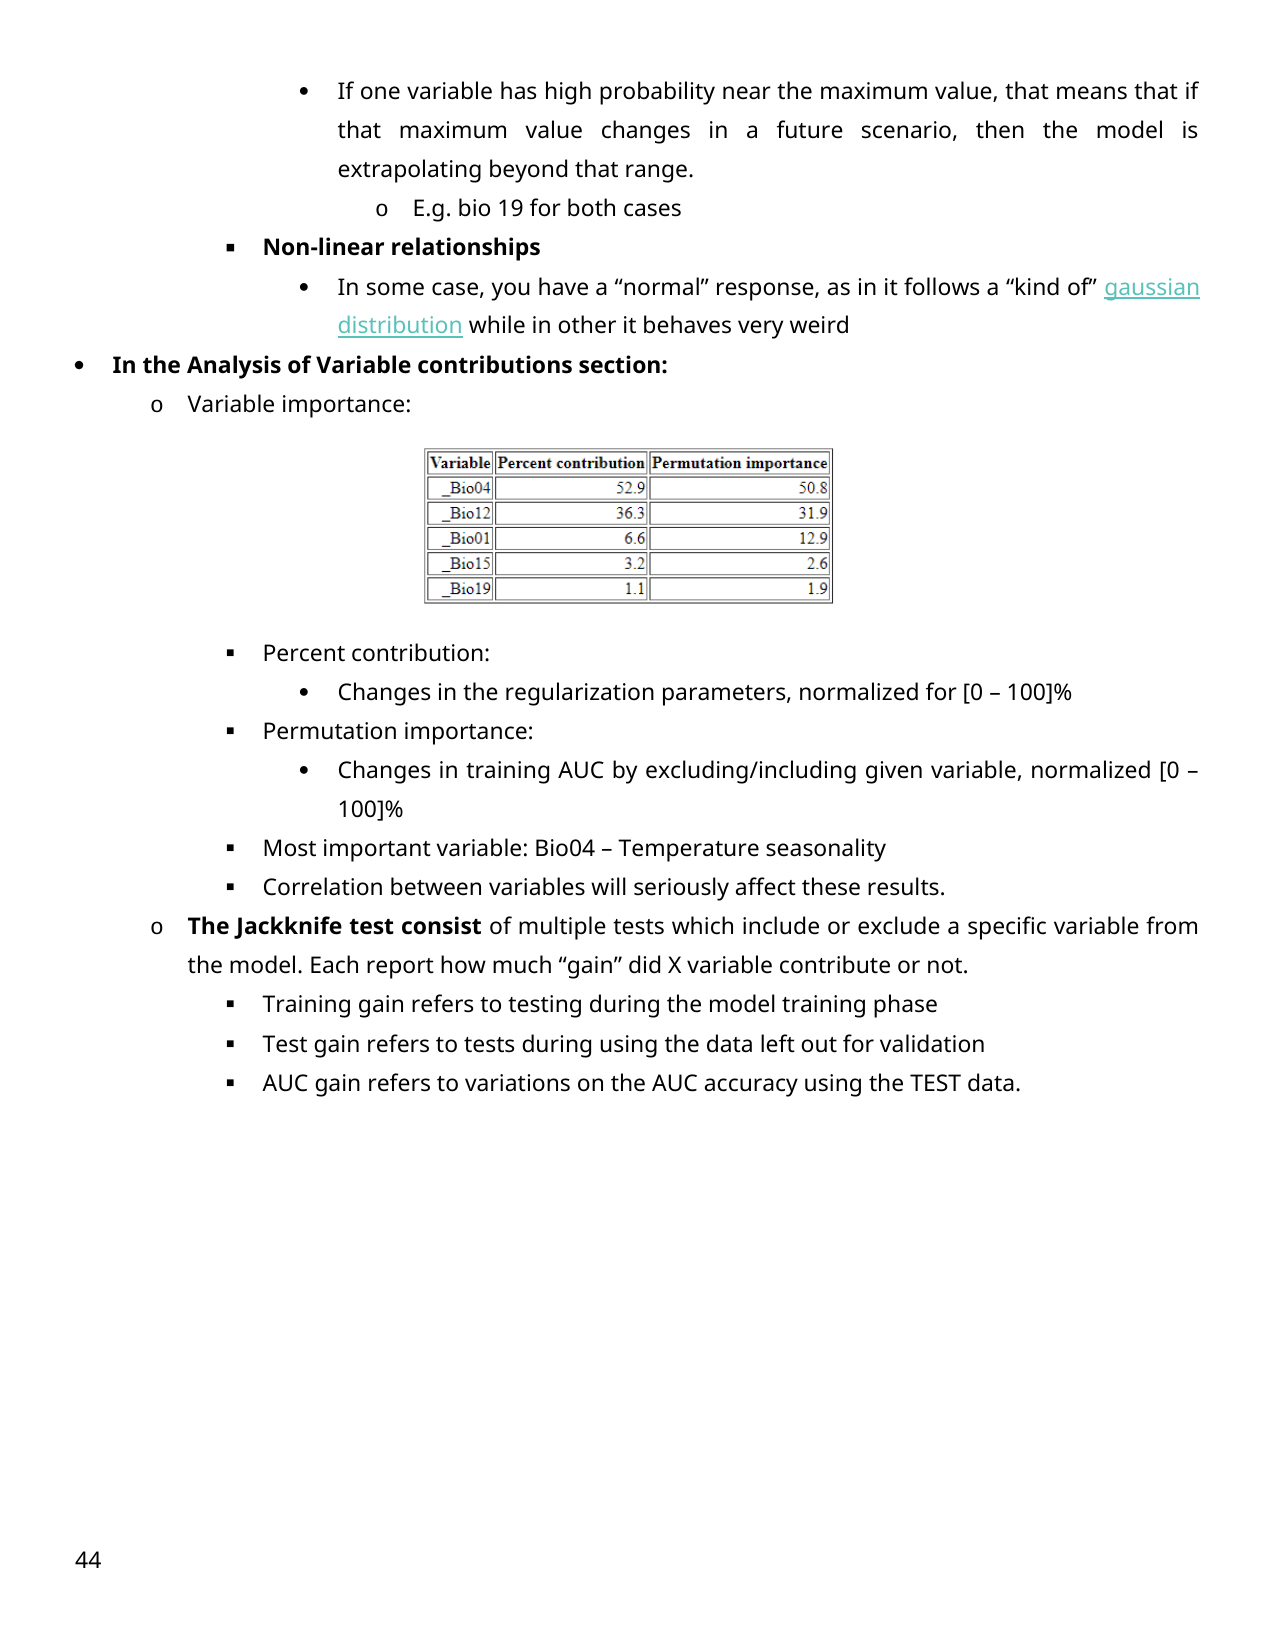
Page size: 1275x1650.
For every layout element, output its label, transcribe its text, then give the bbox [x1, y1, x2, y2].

list Correlation between variables will seriously affect these results. [225, 871, 1200, 902]
list Training gain refers to testing during the model training phase [225, 988, 1200, 1020]
list In the Analysis of Variable contributions section: [75, 348, 1200, 380]
picture [419, 443, 856, 613]
list Changes in training AUC by excluding/including given variable, normalized [0 – 100]% [300, 754, 1200, 824]
list In some case, you have a “normal” response, as in it follows a “kind of” gaussian distribution while in other it behaves very weird [300, 270, 1200, 341]
list Test gain refers to tests during using the data left out for validation [225, 1027, 1200, 1059]
list Permutation importance: [225, 715, 1200, 746]
list Non-linear relationships [225, 231, 1200, 263]
list If one variable has high probability near the maximum value, that means that if that maximum value changes in a future scenario, then the model is extrapolating beyond that range. [300, 75, 1200, 184]
list Percent contribution: [225, 637, 1200, 668]
list E.g. bio 19 for both cases [375, 192, 1200, 223]
list Changes in the regularization parameters, normalized for [0 – 100]% [300, 676, 1200, 707]
list Variable importance: [150, 388, 1200, 419]
list The Jackknife test consist of multiple tests which include or exclude a specific variable from the model. Each report how much “gain” did X variable contribute or not. [150, 910, 1200, 981]
list Most important variable: Bio04 – Temperature seasonality [225, 832, 1200, 863]
list AUC gain refers to variations on the AUC accuracy using the TEST data. [225, 1067, 1200, 1098]
